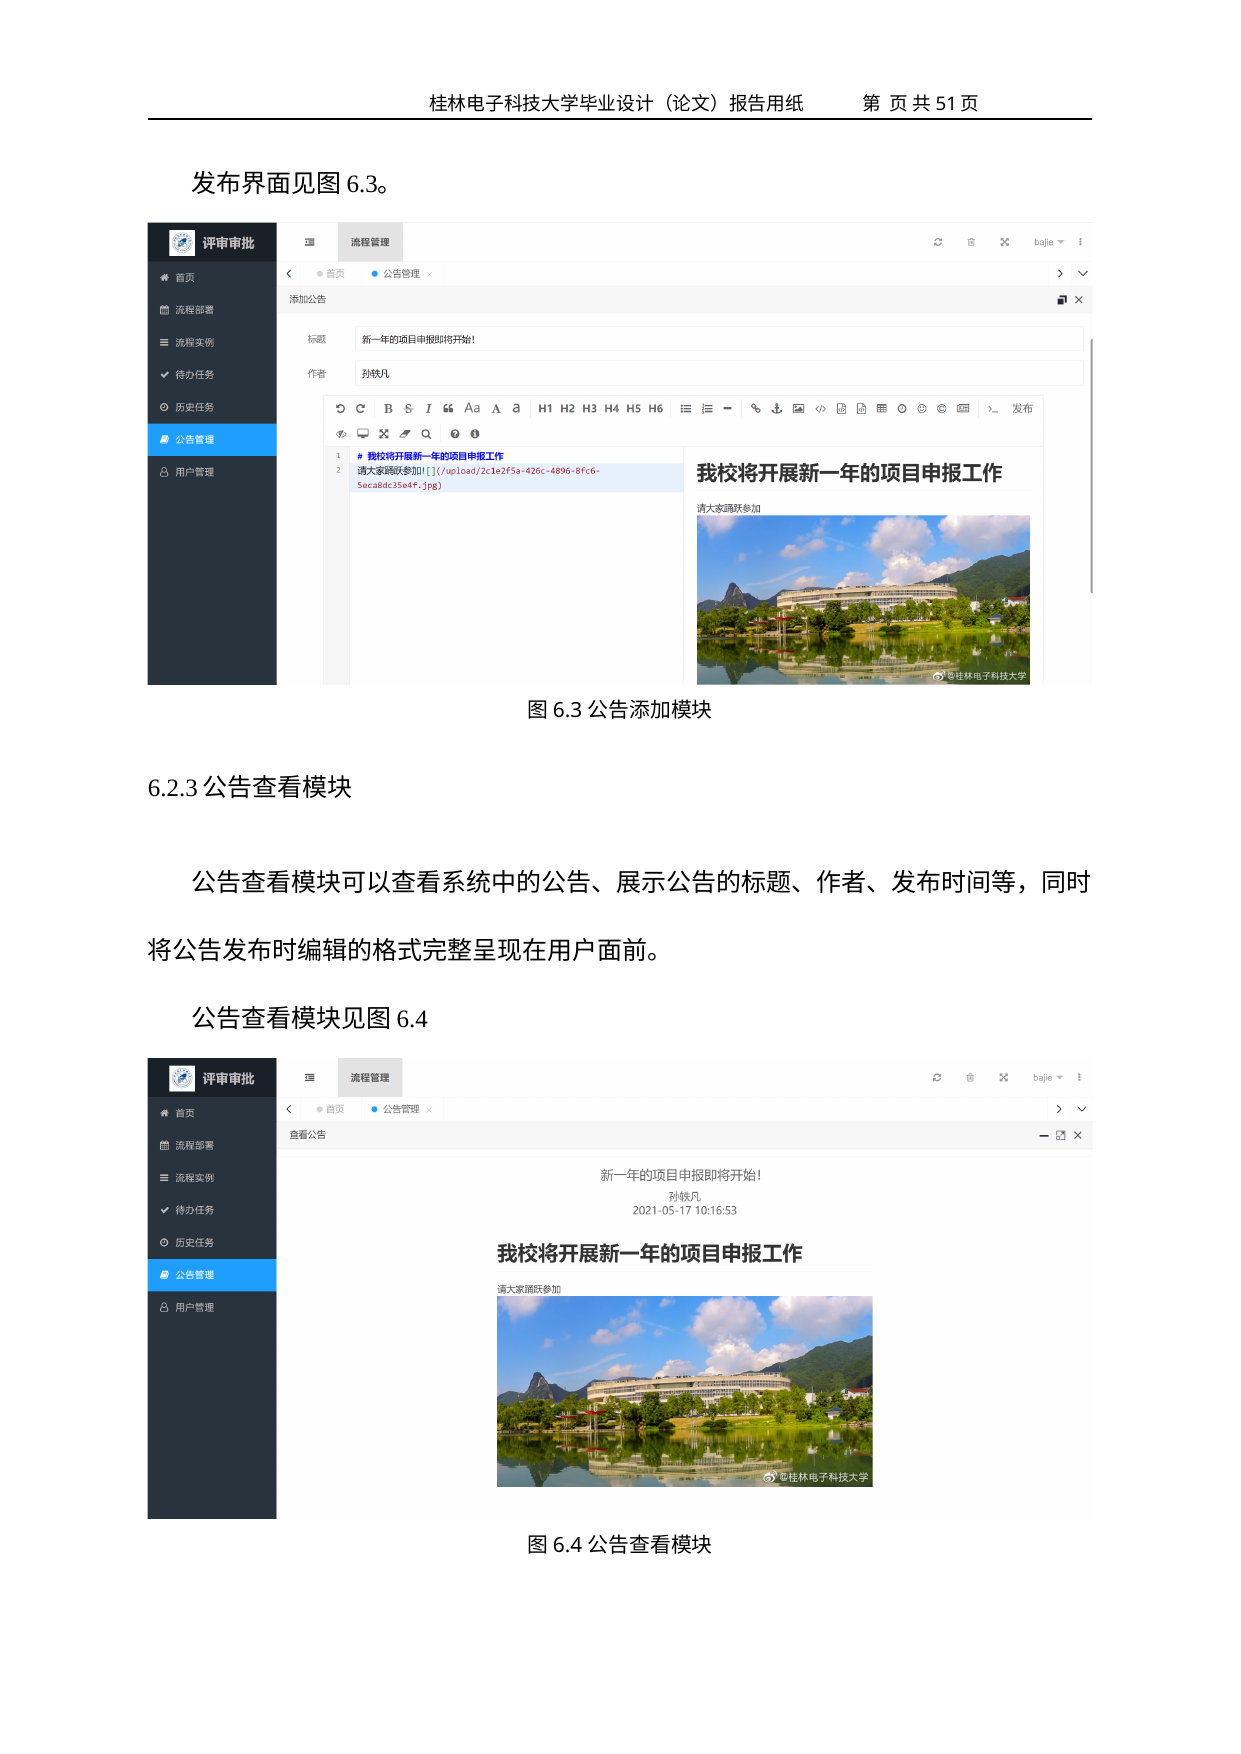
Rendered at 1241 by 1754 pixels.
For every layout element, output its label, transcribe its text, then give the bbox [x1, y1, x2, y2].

text 公告查看模块见图6.4 [148, 983, 1092, 1051]
picture [147, 221, 1093, 685]
text 图6.3 公告添加模块 [148, 691, 1092, 725]
subtitle 6.2.3公告查看模块 [148, 752, 1092, 820]
text 发布界面见图6.3。 [148, 148, 1092, 216]
picture [147, 1058, 1093, 1519]
text 图6.4 公告查看模块 [148, 1526, 1092, 1560]
text 公告查看模块可以查看系统中的公告、展示公告的标题、作者、发布时间等，同时将公告发布时编辑的格式完整呈现在用户面前。 [148, 847, 1092, 983]
